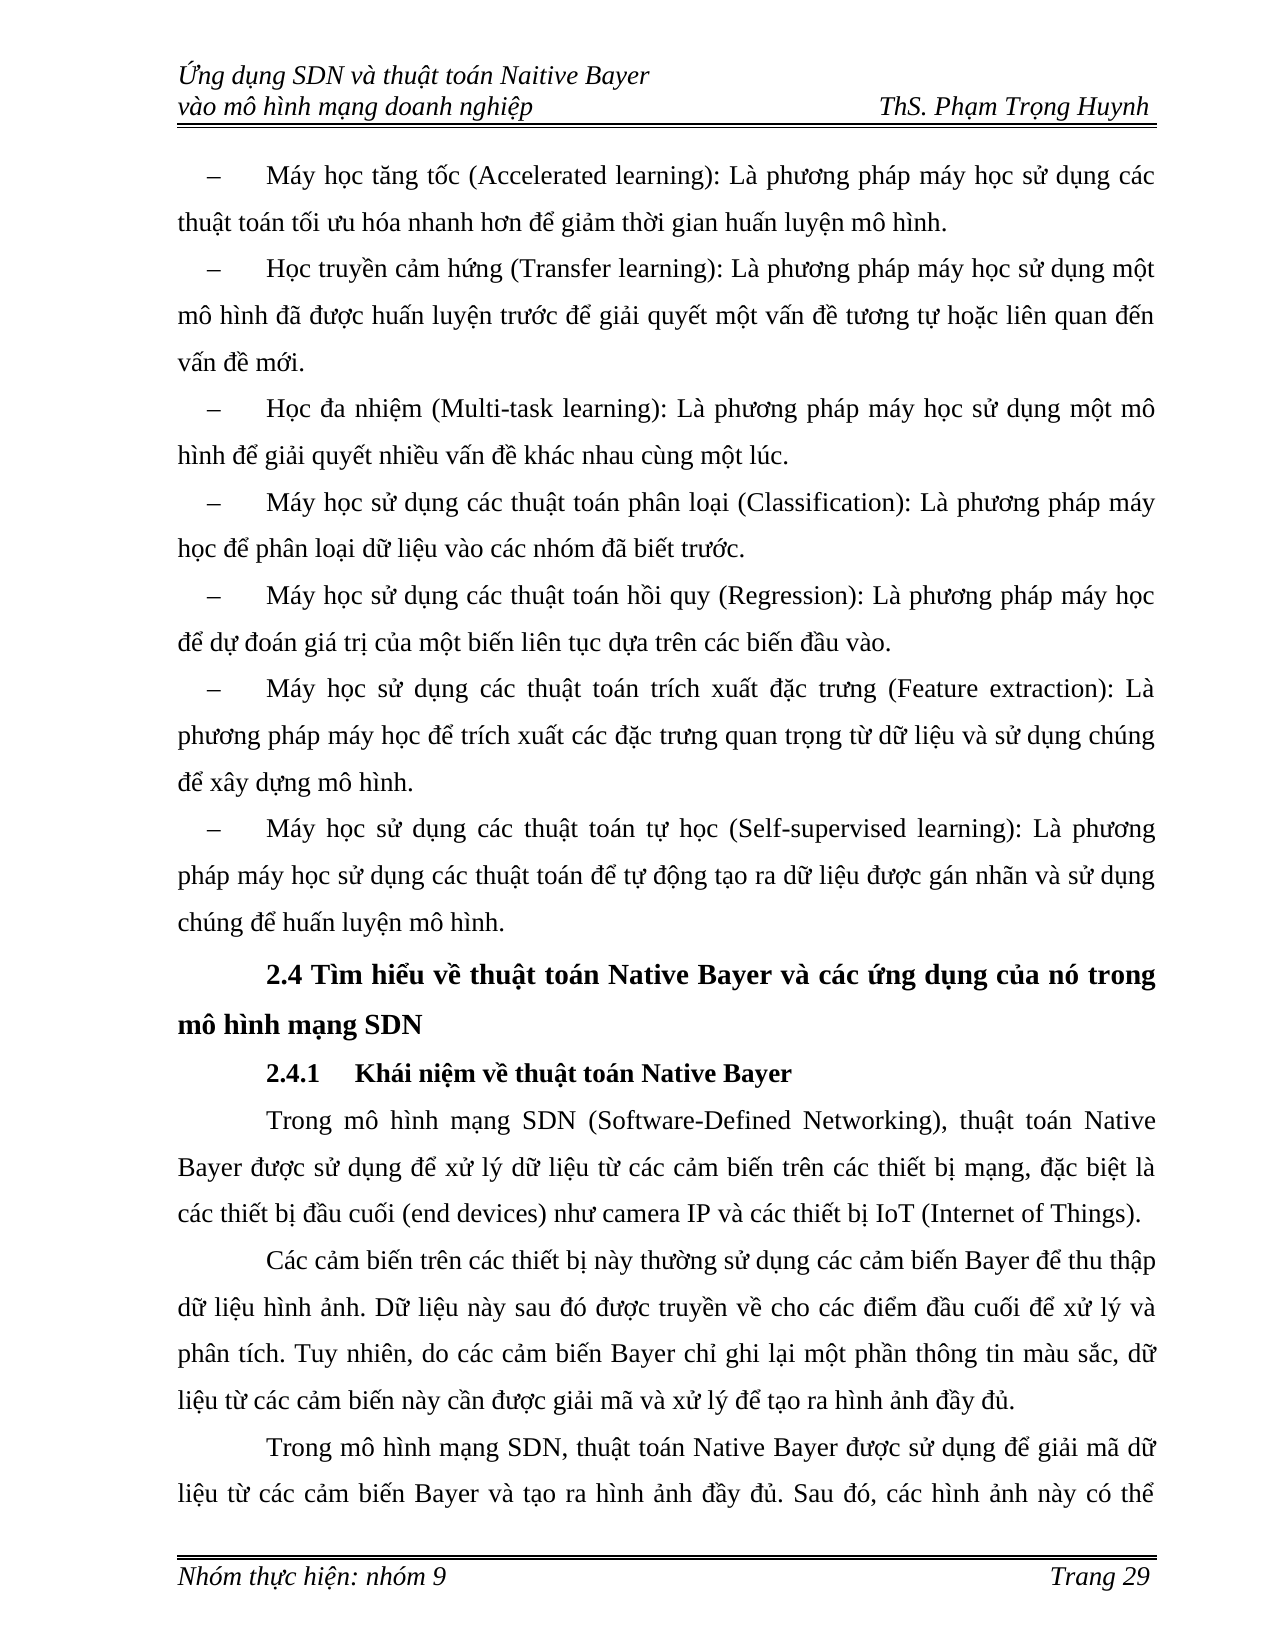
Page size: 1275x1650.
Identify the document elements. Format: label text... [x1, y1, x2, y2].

list Máy học sử dụng các thuật toán trích xuất đặc trưng (Feature extraction): Là phương pháp máy học để trích xuất các đặc trưng quan trọng từ dữ liệu và sử dụng chúng để xây dựng mô hình. [177, 673, 1156, 797]
list Học truyền cảm hứng (Transfer learning): Là phương pháp máy học sử dụng một mô hình đã được huấn luyện trước để giải quyết một vấn đề tương tự hoặc liên quan đến vấn đề mới. [177, 253, 1156, 377]
text Các cảm biến trên các thiết bị này thường sử dụng các cảm biến Bayer để thu thập dữ liệu hình ảnh. Dữ liệu này sau đó được truyền về cho các điểm đầu cuối để xử lý và phân tích. Tuy nhiên, do các cảm biến Bayer chỉ ghi lại một phần thông tin màu sắc, dữ liệu từ các cảm biến này cần được giải mã và xử lý để tạo ra hình ảnh đầy đủ. [177, 1244, 1157, 1415]
subtitle 2.4 Tìm hiểu về thuật toán Native Bayer và các ứng dụng của nó trong mô hình mạng SDN [177, 957, 1157, 1041]
text Trong mô hình mạng SDN (Software-Defined Networking), thuật toán Native Bayer được sử dụng để xử lý dữ liệu từ các cảm biến trên các thiết bị mạng, đặc biệt là các thiết bị đầu cuối (end devices) như camera IP và các thiết bị IoT (Internet of Things). [177, 1104, 1157, 1228]
list Học đa nhiệm (Multi-task learning): Là phương pháp máy học sử dụng một mô hình để giải quyết nhiều vấn đề khác nhau cùng một lúc. [177, 393, 1156, 470]
list Máy học sử dụng các thuật toán hồi quy (Regression): Là phương pháp máy học để dự đoán giá trị của một biến liên tục dựa trên các biến đầu vào. [177, 579, 1156, 657]
list Máy học tăng tốc (Accelerated learning): Là phương pháp máy học sử dụng các thuật toán tối ưu hóa nhanh hơn để giảm thời gian huấn luyện mô hình. [177, 159, 1156, 237]
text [177, 1431, 1157, 1508]
list Máy học sử dụng các thuật toán phân loại (Classification): Là phương pháp máy học để phân loại dữ liệu vào các nhóm đã biết trước. [177, 486, 1156, 564]
list Khái niệm về thuật toán Native Bayer [177, 1057, 1127, 1088]
list Máy học sử dụng các thuật toán tự học (Self-supervised learning): Là phương pháp máy học sử dụng các thuật toán để tự động tạo ra dữ liệu được gán nhãn và sử dụng chúng để huấn luyện mô hình. [177, 813, 1156, 937]
